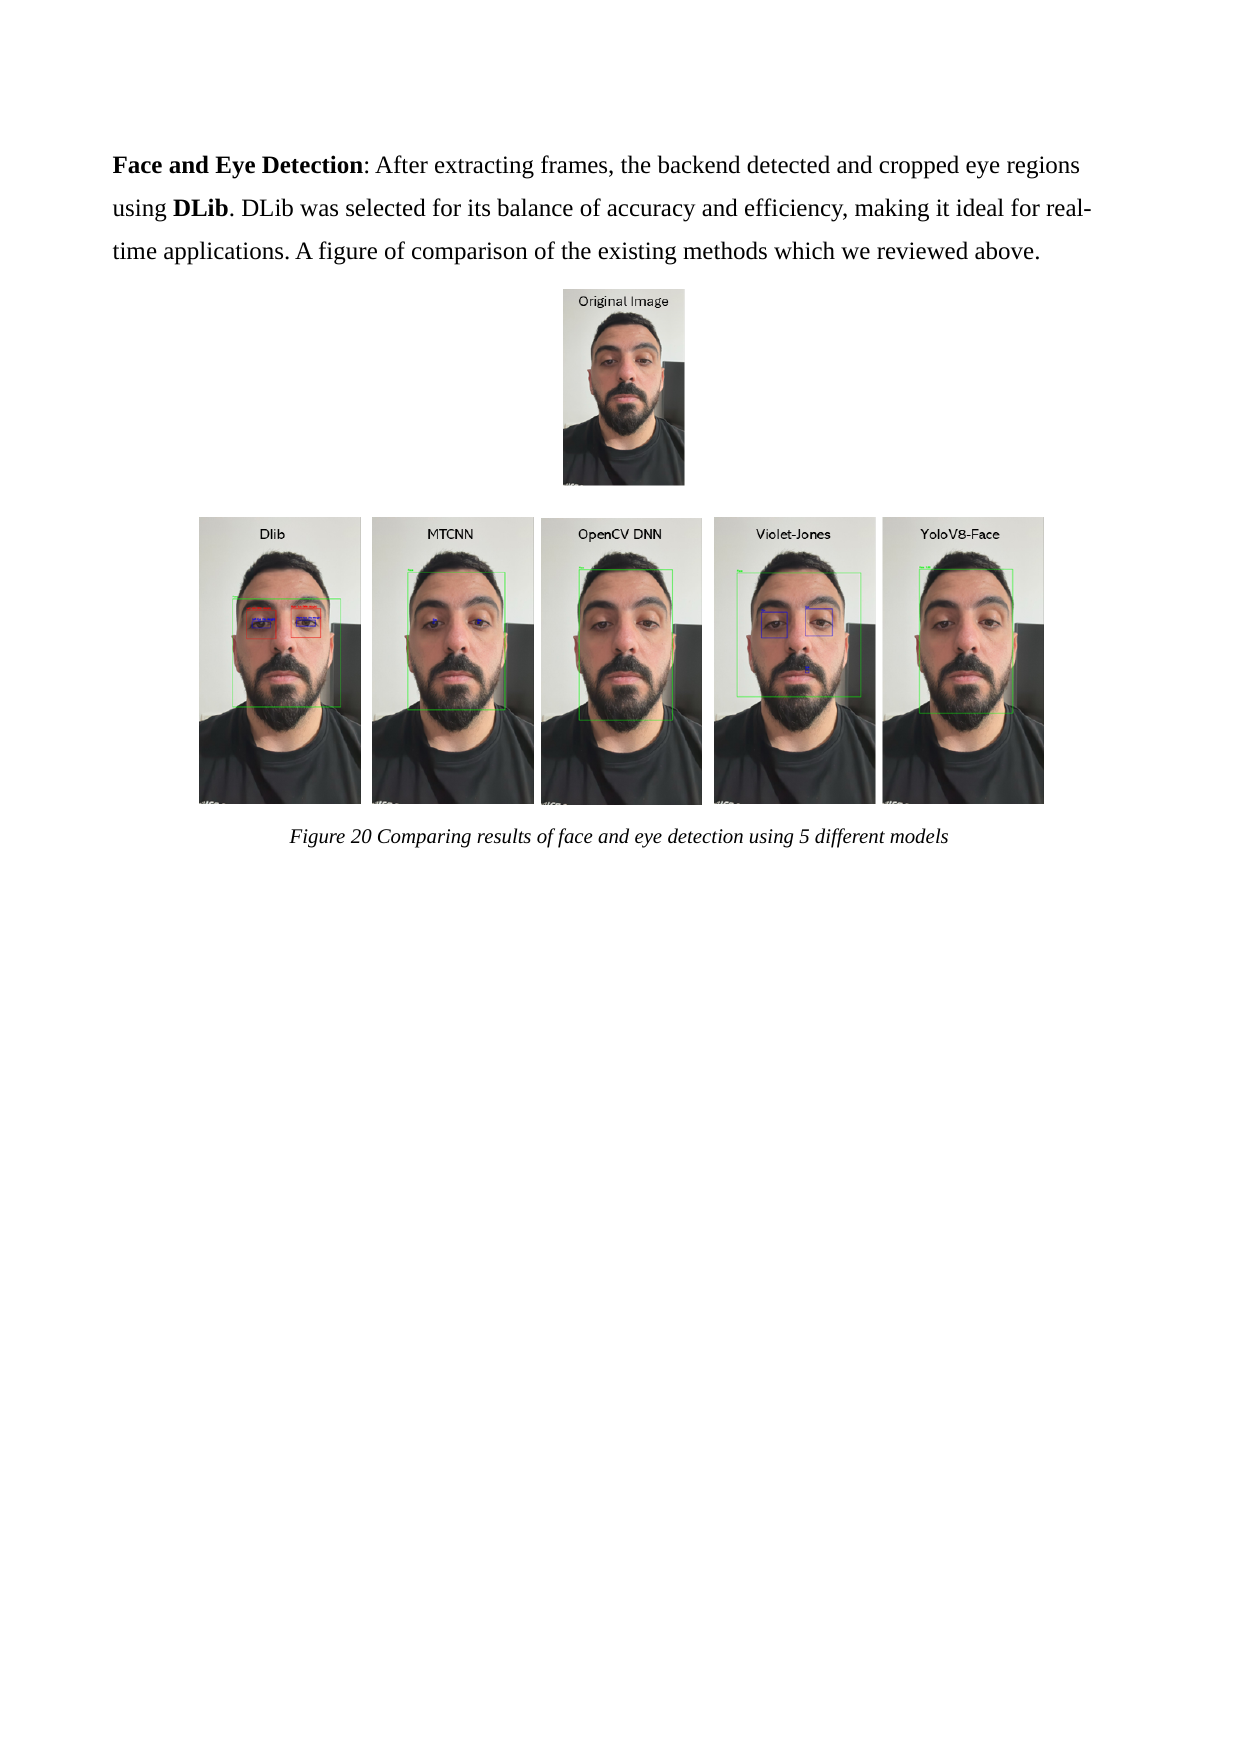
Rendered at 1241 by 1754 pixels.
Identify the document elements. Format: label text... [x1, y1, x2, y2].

picture [191, 279, 1049, 810]
text Figure 20 Comparing results of face and eye detection using 5 different models [112, 824, 1128, 848]
text Face and Eye Detection: After extracting frames, the backend detected and cropped eye regions using DLib. DLib was selected for its balance of accuracy and efficiency, making it ideal for real-time applications. A figure of comparison of the existing methods which we reviewed above. [112, 150, 1128, 265]
